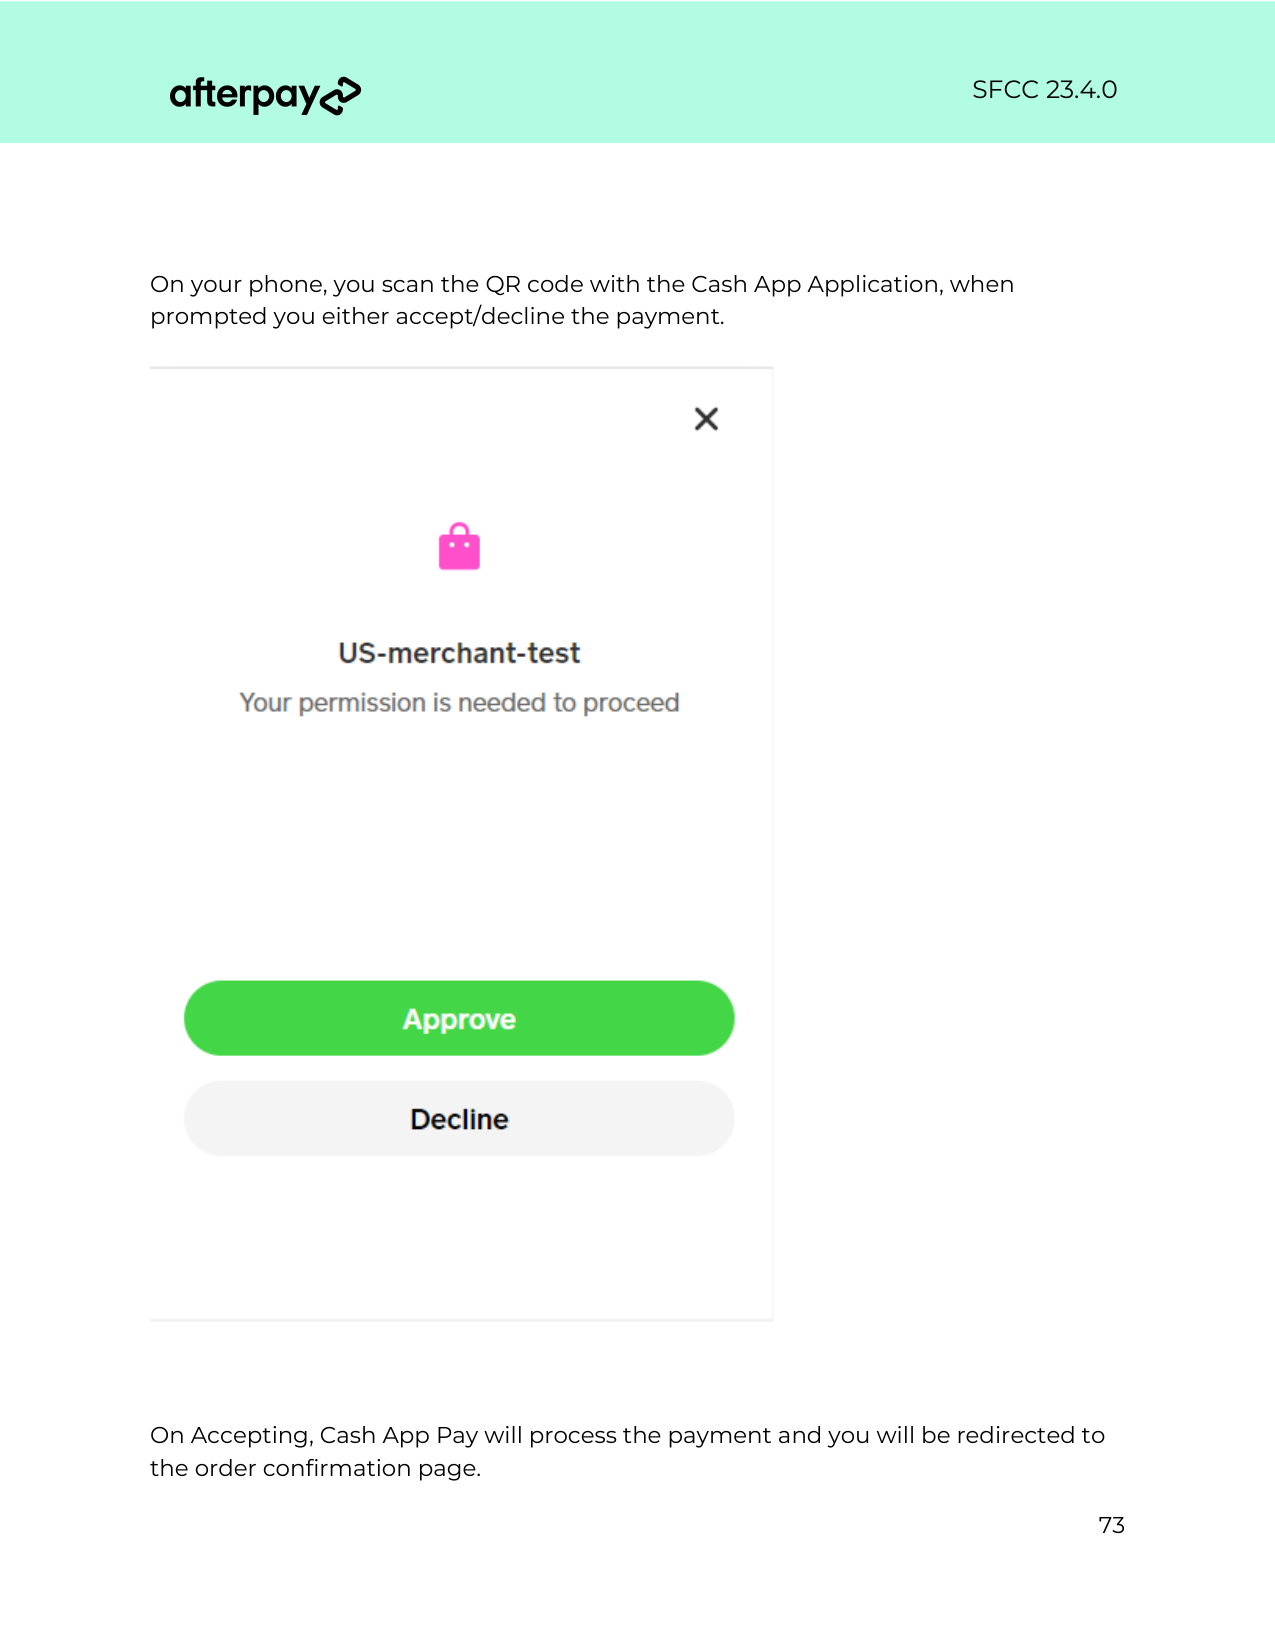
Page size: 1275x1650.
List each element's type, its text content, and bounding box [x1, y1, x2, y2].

picture [134, 48, 397, 144]
picture [150, 366, 774, 1322]
text On your phone, you scan the QR code with the Cash App Application, when prompted you either accept/decline the payment. [150, 270, 1125, 330]
text On Accepting, Cash App Pay will process the payment and you will be redirected to the order confirmation page. [150, 1422, 1125, 1482]
